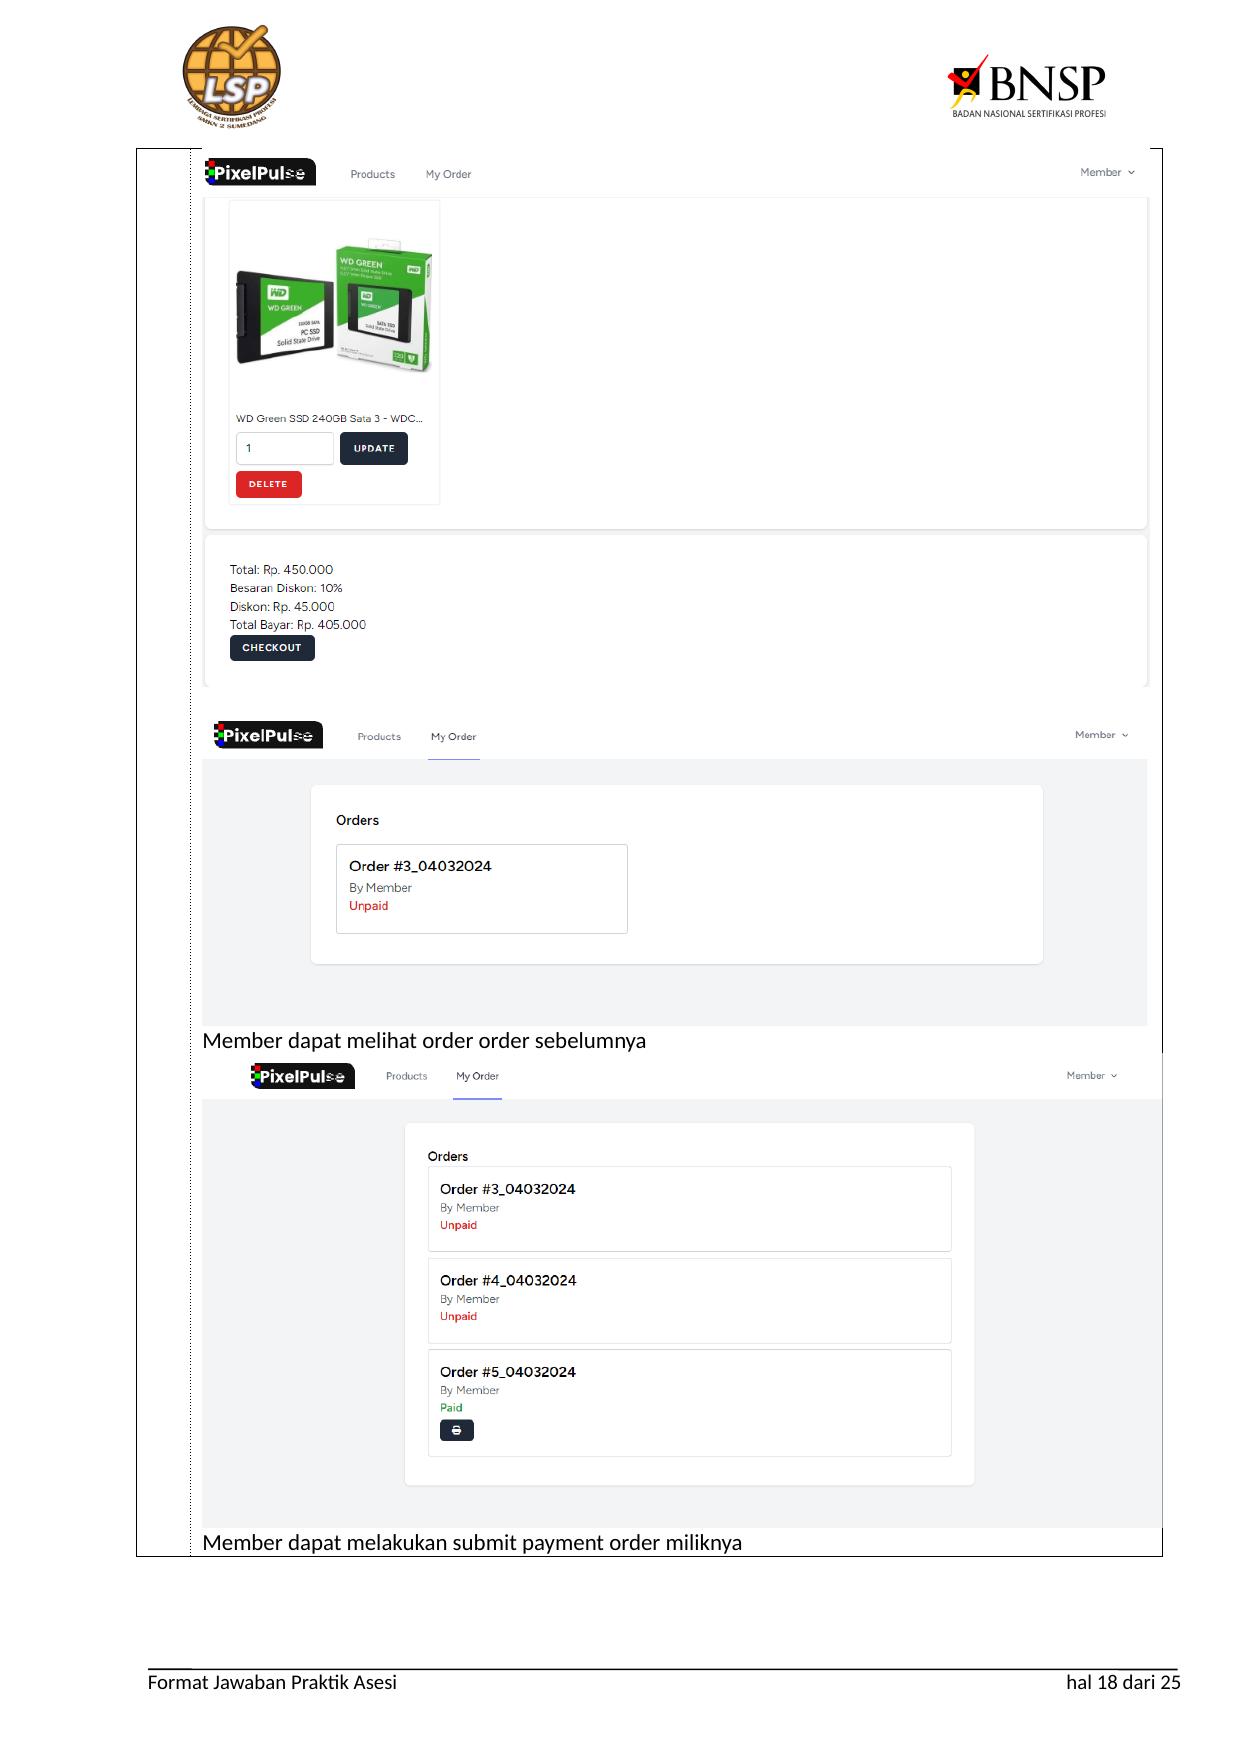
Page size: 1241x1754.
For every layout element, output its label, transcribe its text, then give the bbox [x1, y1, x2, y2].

picture [202, 714, 1148, 1026]
picture [202, 148, 1151, 687]
picture [946, 37, 1109, 146]
picture [202, 1053, 1163, 1528]
picture [169, 22, 289, 132]
table_cell 3. [137, 149, 191, 1556]
